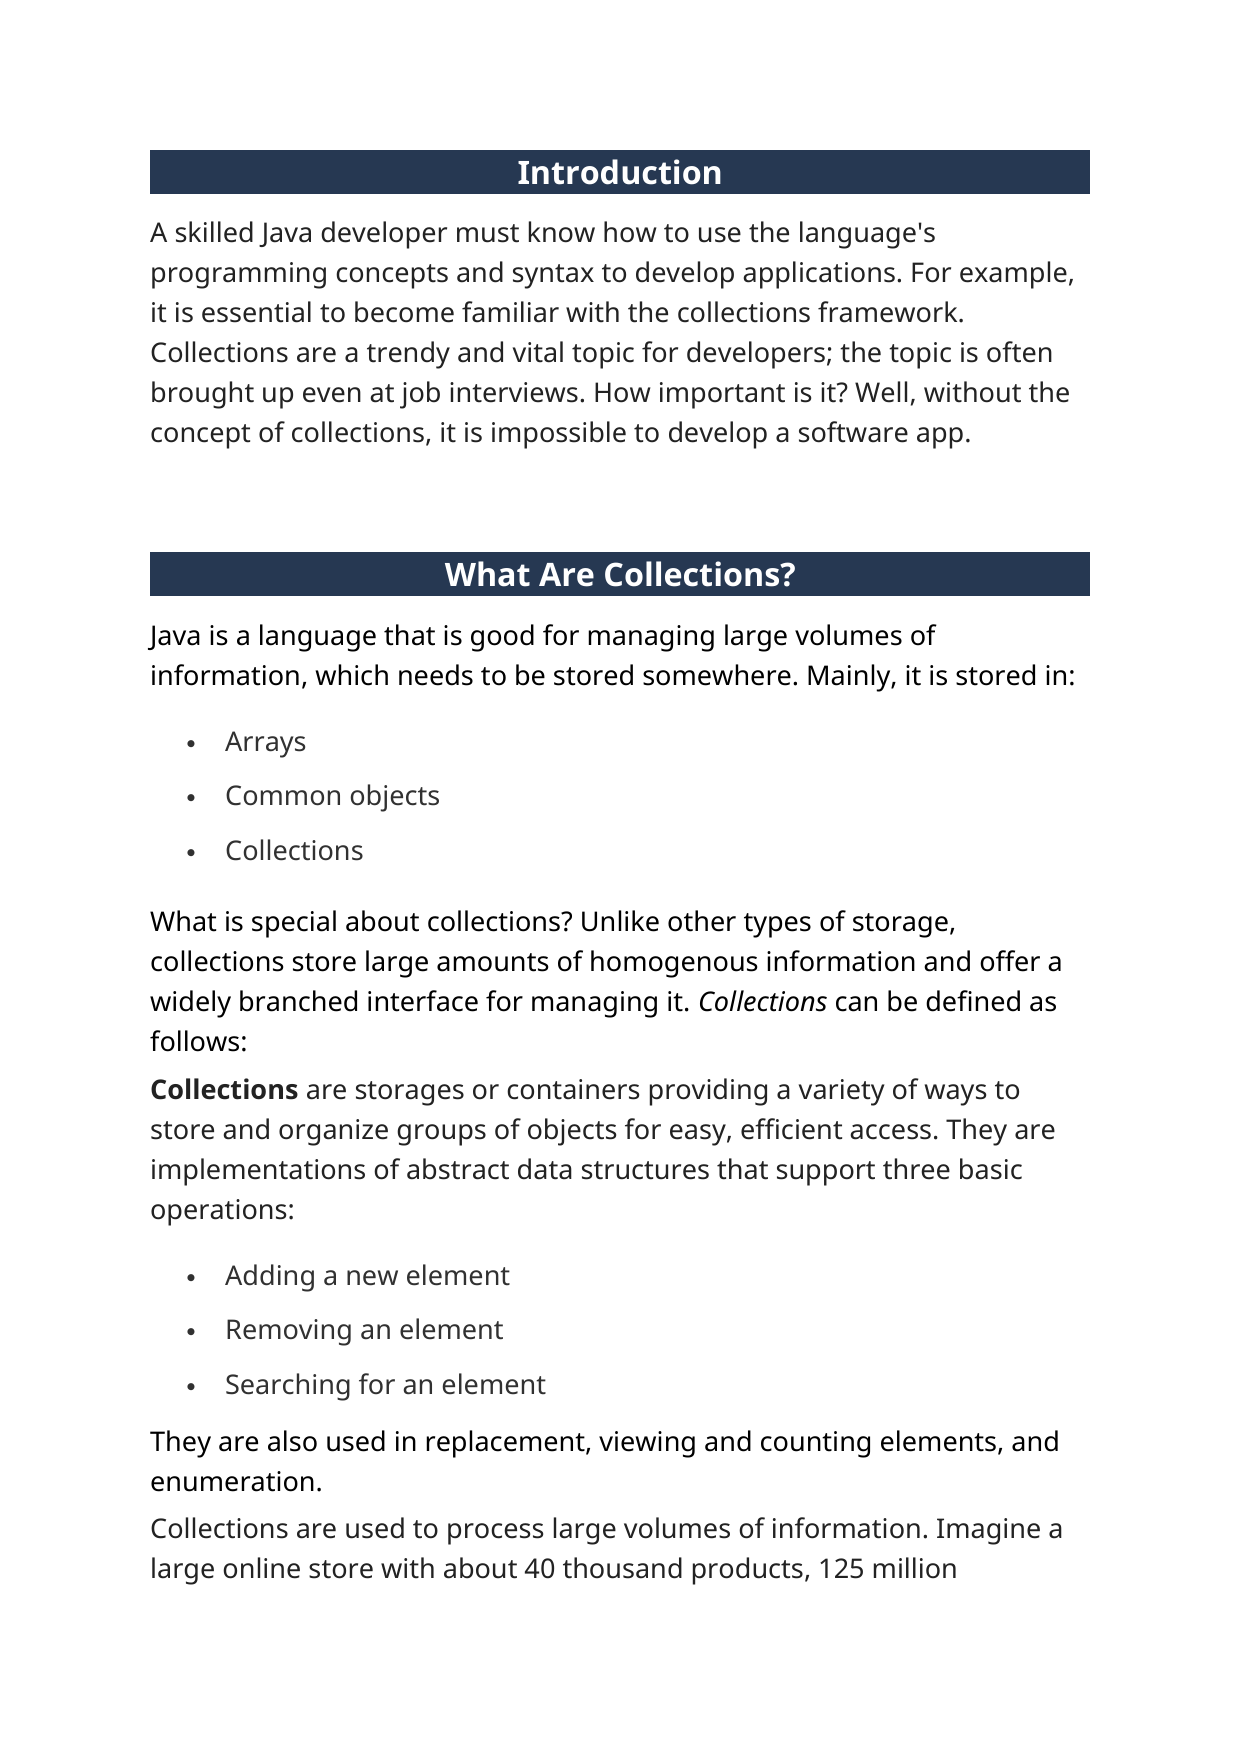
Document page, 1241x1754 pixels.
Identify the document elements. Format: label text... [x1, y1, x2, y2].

list Arrays [187, 722, 1090, 759]
text Collections are storages or containers providing a variety of ways to store and organize groups of objects for easy, efficient access. They are implementations of abstract data structures that support three basic operations: [150, 1067, 1090, 1227]
list Common objects [187, 777, 1090, 813]
text Introduction [150, 150, 1090, 194]
text What is special about collections? Unlike other types of storage, collections store large amounts of homogenous information and offer a widely branched interface for managing it. Collections can be defined as follows: [150, 899, 1090, 1059]
text They are also used in replacement, viewing and counting elements, and enumeration. [150, 1419, 1090, 1499]
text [150, 1507, 1090, 1587]
list Collections [187, 831, 1090, 868]
list Removing an element [187, 1311, 1090, 1348]
text A skilled Java developer must know how to use the language's programming concepts and syntax to develop applications. For example, it is essential to become familiar with the collections framework. Collections are a trendy and vital topic for developers; the topic is often brought up even at job interviews. How important is it? Well, without the concept of collections, it is impossible to develop a software app. [150, 211, 1090, 451]
list Searching for an element [187, 1365, 1090, 1402]
text Java is a language that is good for managing large volumes of information, which needs to be stored somewhere. Mainly, it is stored in: [150, 613, 1090, 693]
list Adding a new element [187, 1256, 1090, 1293]
text What Are Collections? [150, 552, 1090, 596]
